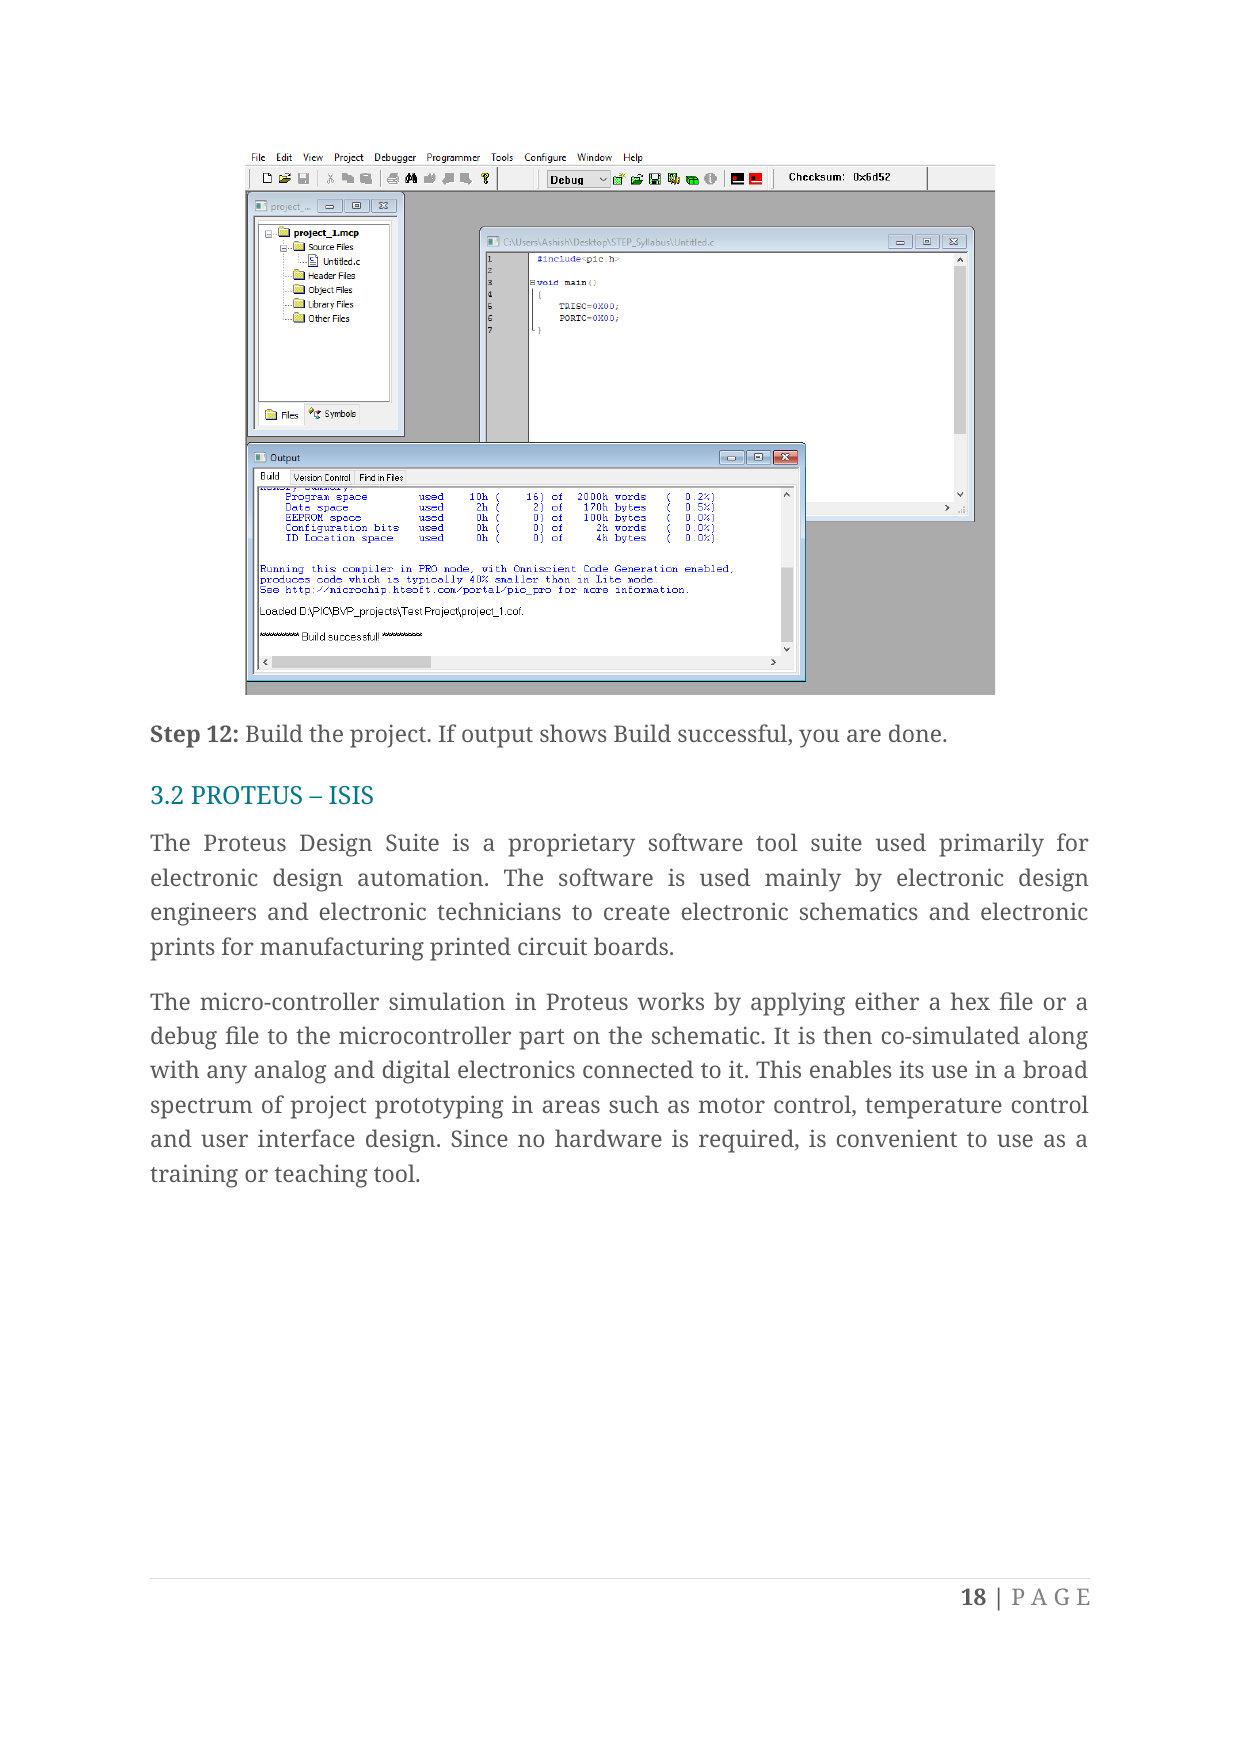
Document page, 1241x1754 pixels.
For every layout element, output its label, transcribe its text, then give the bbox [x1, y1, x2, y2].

subtitle 3.2 PROTEUS – ISIS [150, 777, 1090, 812]
text Step 12: Build the project. If output shows Build successful, you are done. [150, 718, 1090, 749]
picture [245, 150, 995, 695]
text The Proteus Design Suite is a proprietary software tool suite used primarily for electronic design automation. The software is used mainly by electronic design engineers and electronic technicians to create electronic schematics and electronic prints for manufacturing printed circuit boards. [150, 827, 1090, 962]
text The micro-controller simulation in Proteus works by applying either a hex file or a debug file to the microcontroller part on the schematic. It is then co-simulated along with any analog and digital electronics connected to it. This enables its use in a broad spectrum of project prototyping in areas such as motor control, temperature control and user interface design. Since no hardware is required, is convenient to use as a training or teaching tool. [150, 986, 1090, 1189]
